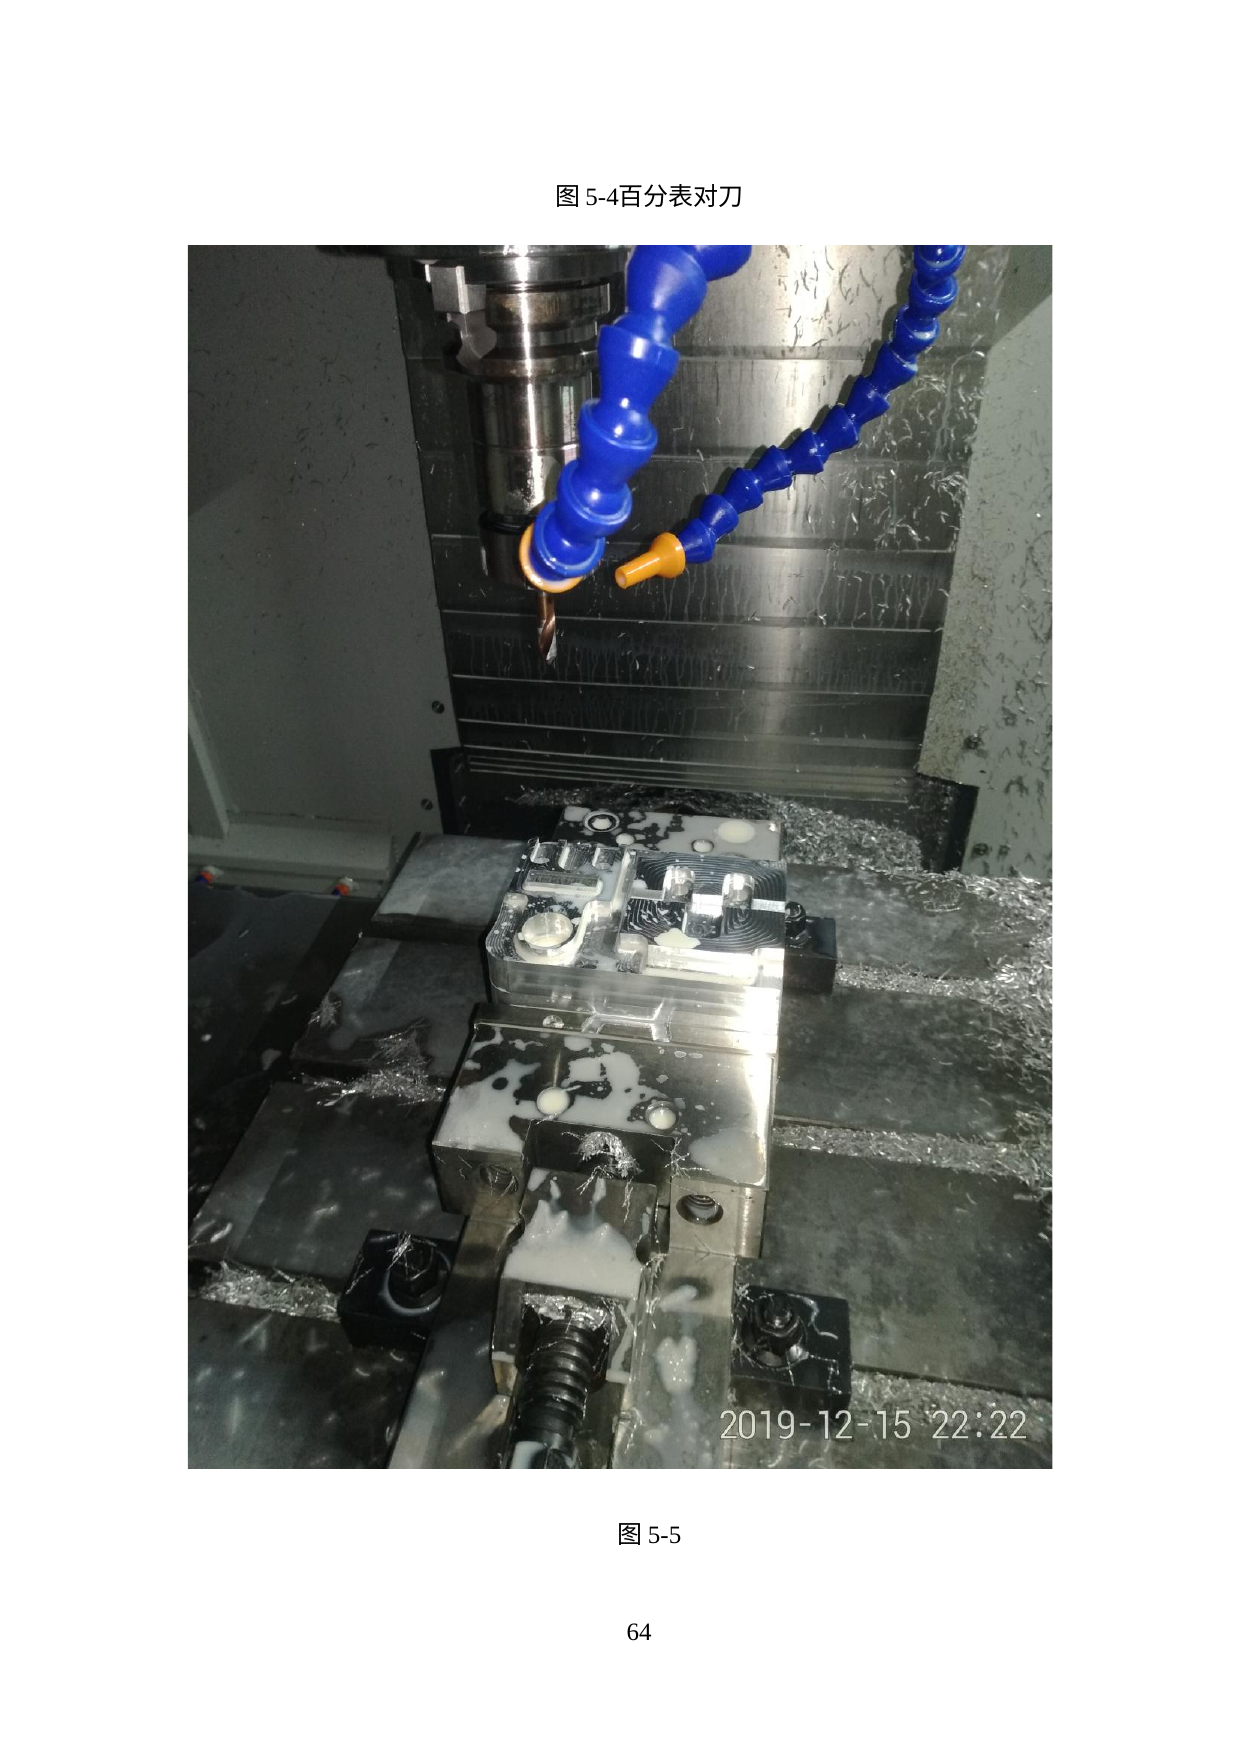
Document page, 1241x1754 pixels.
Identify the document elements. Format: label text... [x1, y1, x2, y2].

text 图5-4百分表对刀 [187, 162, 1053, 227]
picture [187, 245, 1053, 1469]
text 图5-5 [187, 1500, 1053, 1565]
